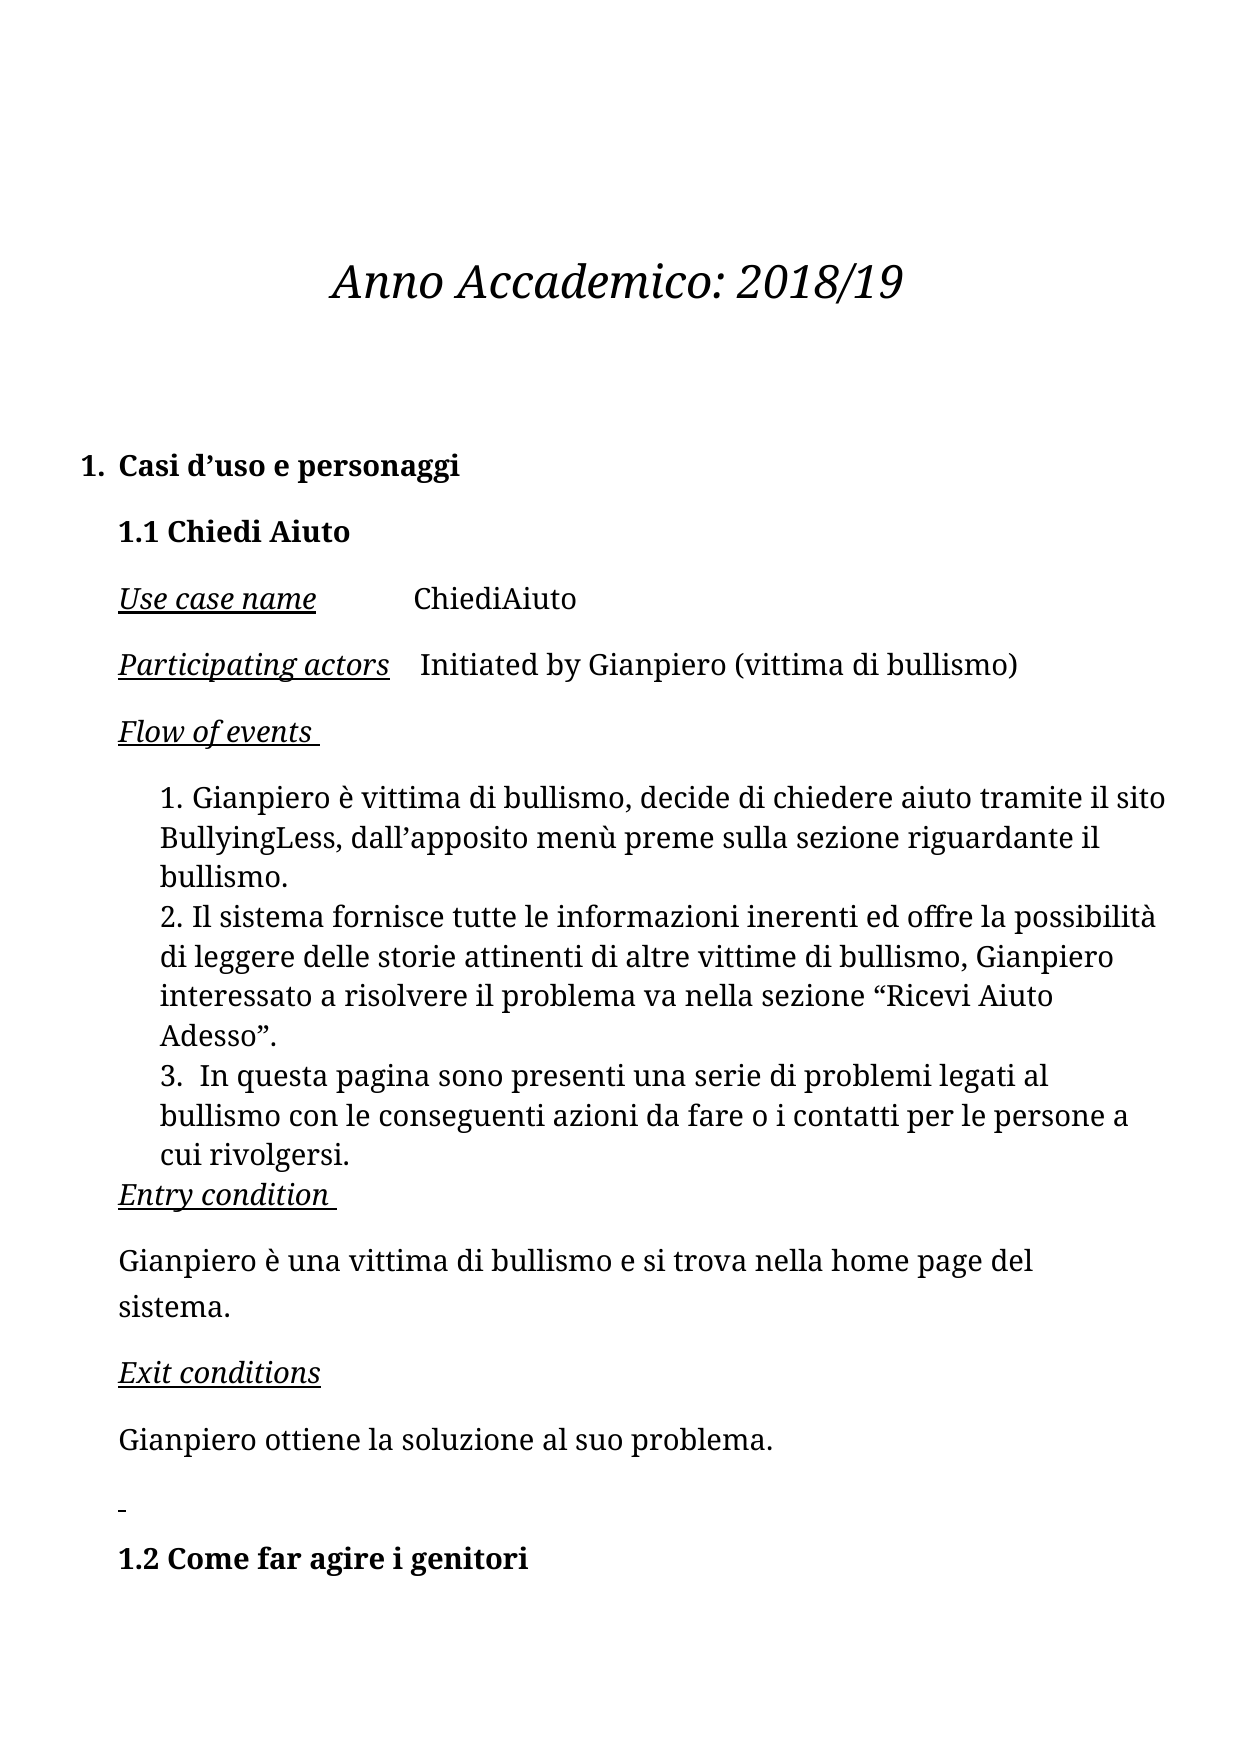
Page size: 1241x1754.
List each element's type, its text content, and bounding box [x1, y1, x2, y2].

text Gianpiero ottiene la soluzione al suo problema. [118, 1419, 1122, 1459]
text 1.1 Chiedi Aiuto [118, 511, 1122, 551]
text 1.2 Come far agire i genitori [118, 1539, 1122, 1578]
text Gianpiero è una vittima di bullismo e si trova nella home page del sistema. [118, 1241, 1122, 1326]
text Entry condition [118, 1174, 1169, 1214]
text Use case name ChiediAiuto [118, 578, 1122, 618]
subtitle Anno Accademico: 2018/19 [118, 250, 1122, 312]
list Il sistema fornisce tutte le informazioni inerenti ed offre la possibilità di leggere delle storie attinenti di altre vittime di bullismo, Gianpiero interessato a risolvere il problema va nella sezione “Ricevi Aiuto Adesso”. [159, 896, 1169, 1055]
list Casi d’uso e personaggi [81, 445, 1122, 485]
list Gianpiero è vittima di bullismo, decide di chiedere aiuto tramite il sito BullyingLess, dall’apposito menù preme sulla sezione riguardante il bullismo. [159, 777, 1169, 896]
text Flow of events [118, 711, 1122, 751]
text Exit conditions [118, 1353, 1122, 1392]
text Participating actors Initiated by Gianpiero (vittima di bullismo) [118, 644, 1122, 684]
list In questa pagina sono presenti una serie di problemi legati al bullismo con le conseguenti azioni da fare o i contatti per le persone a cui rivolgersi. [159, 1055, 1169, 1174]
